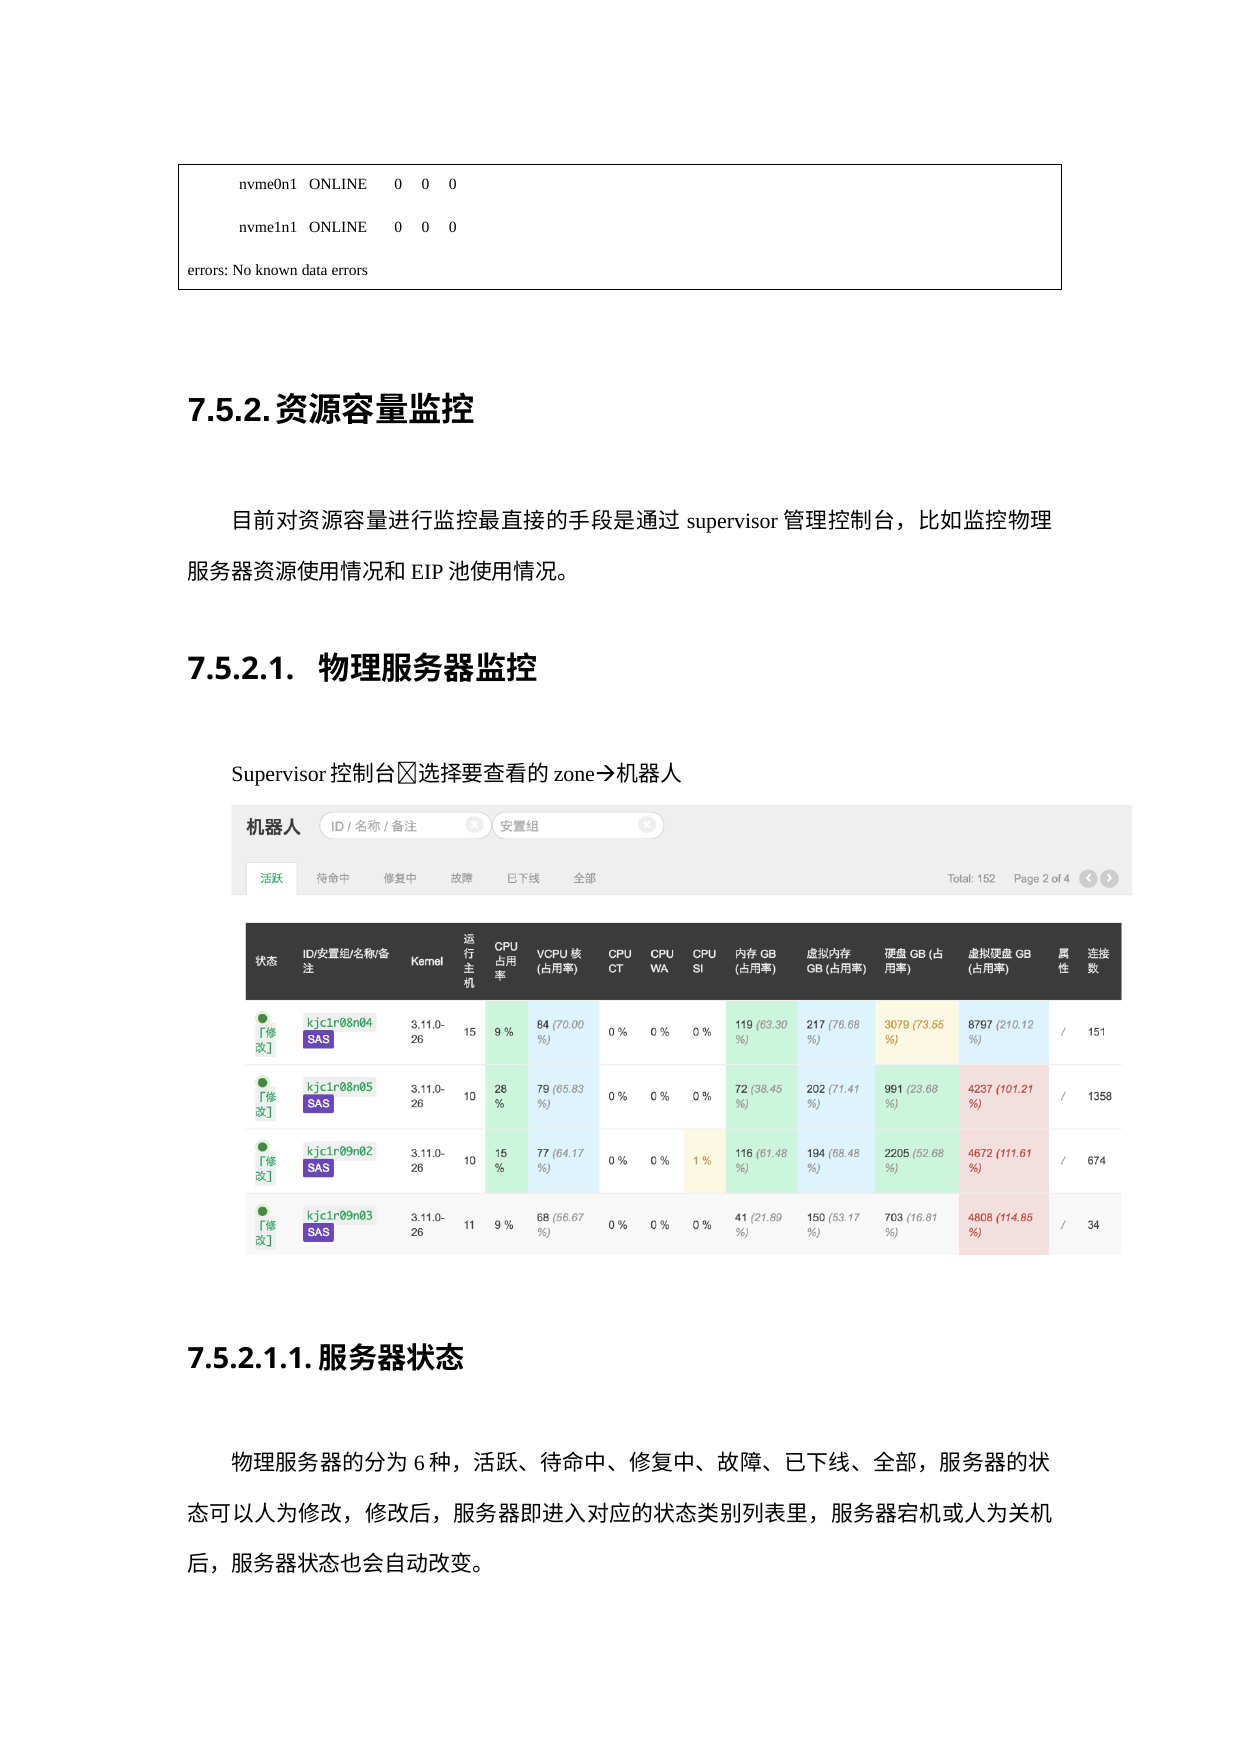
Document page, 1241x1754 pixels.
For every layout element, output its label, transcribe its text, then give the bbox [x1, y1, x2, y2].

subtitle 资源容量监控 [187, 372, 1053, 440]
subtitle 物理服务器监控 [187, 632, 1053, 700]
text errors: No known data errors [179, 250, 1061, 289]
text nvme0n1 ONLINE 0 0 0 [179, 165, 1061, 201]
text 目前对资源容量进行监控最直接的手段是通过supervisor管理控制台，比如监控物理服务器资源使用情况和EIP池使用情况。 [187, 502, 1053, 587]
subtitle 服务器状态 [187, 1322, 1053, 1390]
picture [231, 805, 1133, 1255]
text Supervisor控制台选择要查看的zone机器人 [187, 755, 1053, 789]
text nvme1n1 ONLINE 0 0 0 [179, 207, 1061, 244]
text 物理服务器的分为6种，活跃、待命中、修复中、故障、已下线、全部，服务器的状态可以人为修改，修改后，服务器即进入对应的状态类别列表里，服务器宕机或人为关机后，服务器状态也会自动改变。 [187, 1443, 1053, 1579]
